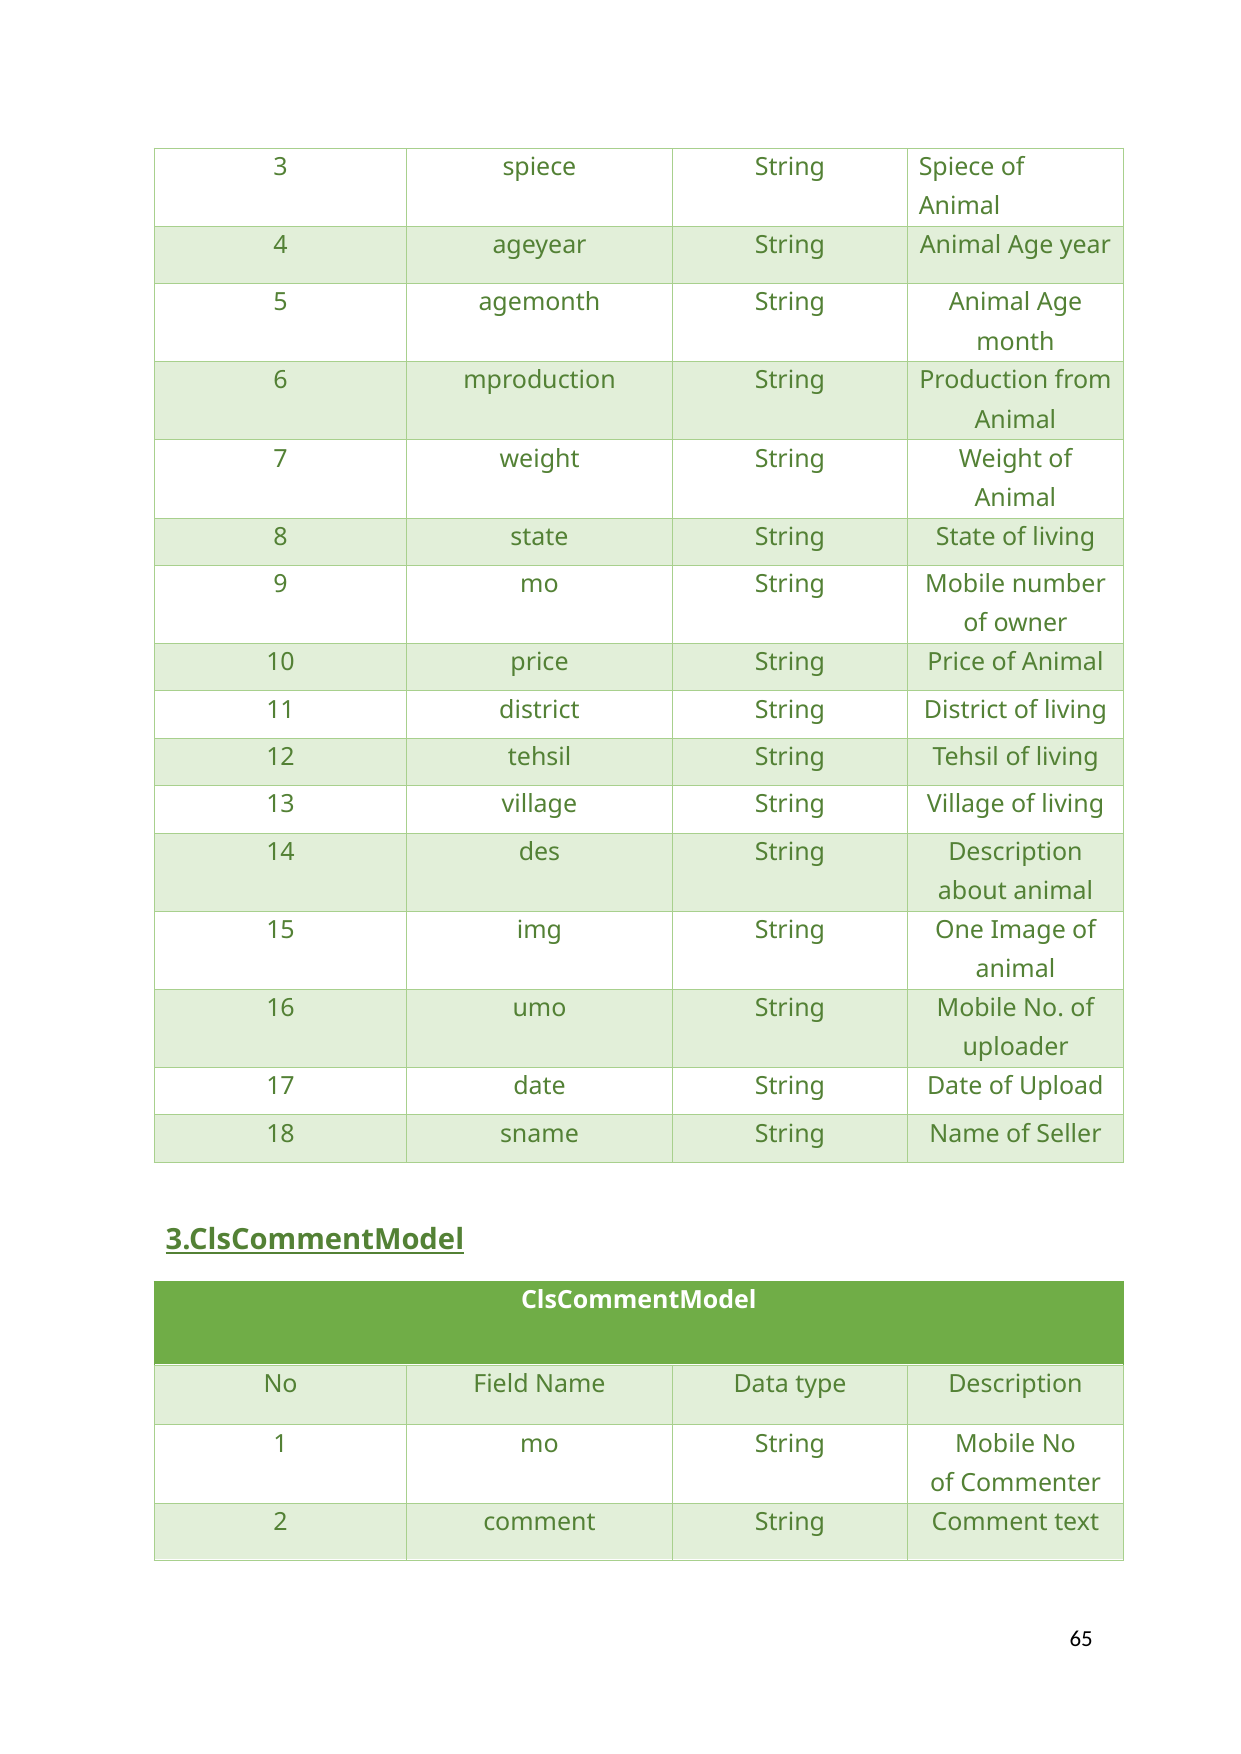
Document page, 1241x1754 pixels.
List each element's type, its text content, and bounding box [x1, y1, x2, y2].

table_cell 15 [155, 912, 406, 989]
table_cell String [673, 1425, 907, 1502]
table_cell 13 [155, 786, 406, 832]
table_cell Mobile No. of uploader [908, 990, 1123, 1067]
table_cell 6 [155, 362, 406, 439]
table_cell 3 [155, 149, 406, 226]
table_cell img [407, 912, 672, 989]
table_cell district [407, 691, 672, 738]
table_cell String [673, 834, 907, 911]
table_cell 16 [155, 990, 406, 1067]
table_cell String [673, 691, 907, 738]
table_cell Tehsil of living [908, 739, 1123, 785]
table_cell mproduction [407, 362, 672, 439]
table_cell Spiece of Animal [908, 149, 1123, 226]
table_cell 9 [155, 566, 406, 643]
table_cell comment [407, 1504, 672, 1559]
table_cell String [673, 739, 907, 785]
table_cell Animal Age month [908, 284, 1123, 361]
table_cell State of living [908, 519, 1123, 565]
table_cell String [673, 440, 907, 517]
table_cell Mobile number of owner [908, 566, 1123, 643]
table_cell String [673, 1115, 907, 1162]
table_cell String [673, 990, 907, 1067]
table_cell String [673, 227, 907, 283]
table_cell Field Name [407, 1366, 672, 1424]
table_cell 18 [155, 1115, 406, 1162]
table_cell Weight of Animal [908, 440, 1123, 517]
table_cell String [673, 519, 907, 565]
table_cell 2 [155, 1504, 406, 1559]
table_cell Description about animal [908, 834, 1123, 911]
table_cell One Image of animal [908, 912, 1123, 989]
table_cell 17 [155, 1068, 406, 1114]
table_cell String [673, 284, 907, 361]
table_cell Price of Animal [908, 644, 1123, 690]
table_cell tehsil [407, 739, 672, 785]
table_cell 7 [155, 440, 406, 517]
table_cell agemonth [407, 284, 672, 361]
table_cell String [673, 1068, 907, 1114]
table_cell des [407, 834, 672, 911]
table_cell mo [407, 1425, 672, 1502]
table_cell String [673, 149, 907, 226]
table_cell Comment text [908, 1504, 1123, 1559]
table_cell 8 [155, 519, 406, 565]
table_cell No [155, 1366, 406, 1424]
table_cell String [673, 566, 907, 643]
table_cell String [673, 362, 907, 439]
table_cell 10 [155, 644, 406, 690]
table_cell Production from Animal [908, 362, 1123, 439]
table_cell spiece [407, 149, 672, 226]
table_cell Data type [673, 1366, 907, 1424]
table_cell Mobile No of Commenter [908, 1425, 1123, 1502]
table_cell 14 [155, 834, 406, 911]
table_header ClsCommentModel [155, 1282, 1123, 1364]
table_cell String [673, 1504, 907, 1559]
table_cell String [673, 786, 907, 832]
table_cell String [673, 644, 907, 690]
table_cell 11 [155, 691, 406, 738]
table_cell ageyear [407, 227, 672, 283]
table_cell Village of living [908, 786, 1123, 832]
table_cell Name of Seller [908, 1115, 1123, 1162]
table_cell mo [407, 566, 672, 643]
table_cell 4 [155, 227, 406, 283]
table_cell weight [407, 440, 672, 517]
table_cell Description [908, 1366, 1123, 1424]
table_cell 5 [155, 284, 406, 361]
table_cell String [673, 912, 907, 989]
table_cell state [407, 519, 672, 565]
table_cell village [407, 786, 672, 832]
table_cell date [407, 1068, 672, 1114]
table_cell price [407, 644, 672, 690]
table_cell District of living [908, 691, 1123, 738]
table_cell Animal Age year [908, 227, 1123, 283]
table_cell 1 [155, 1425, 406, 1502]
text 3.ClsCommentModel [165, 1218, 1092, 1258]
table_cell 12 [155, 739, 406, 785]
table_cell sname [407, 1115, 672, 1162]
table_cell umo [407, 990, 672, 1067]
table_cell Date of Upload [908, 1068, 1123, 1114]
